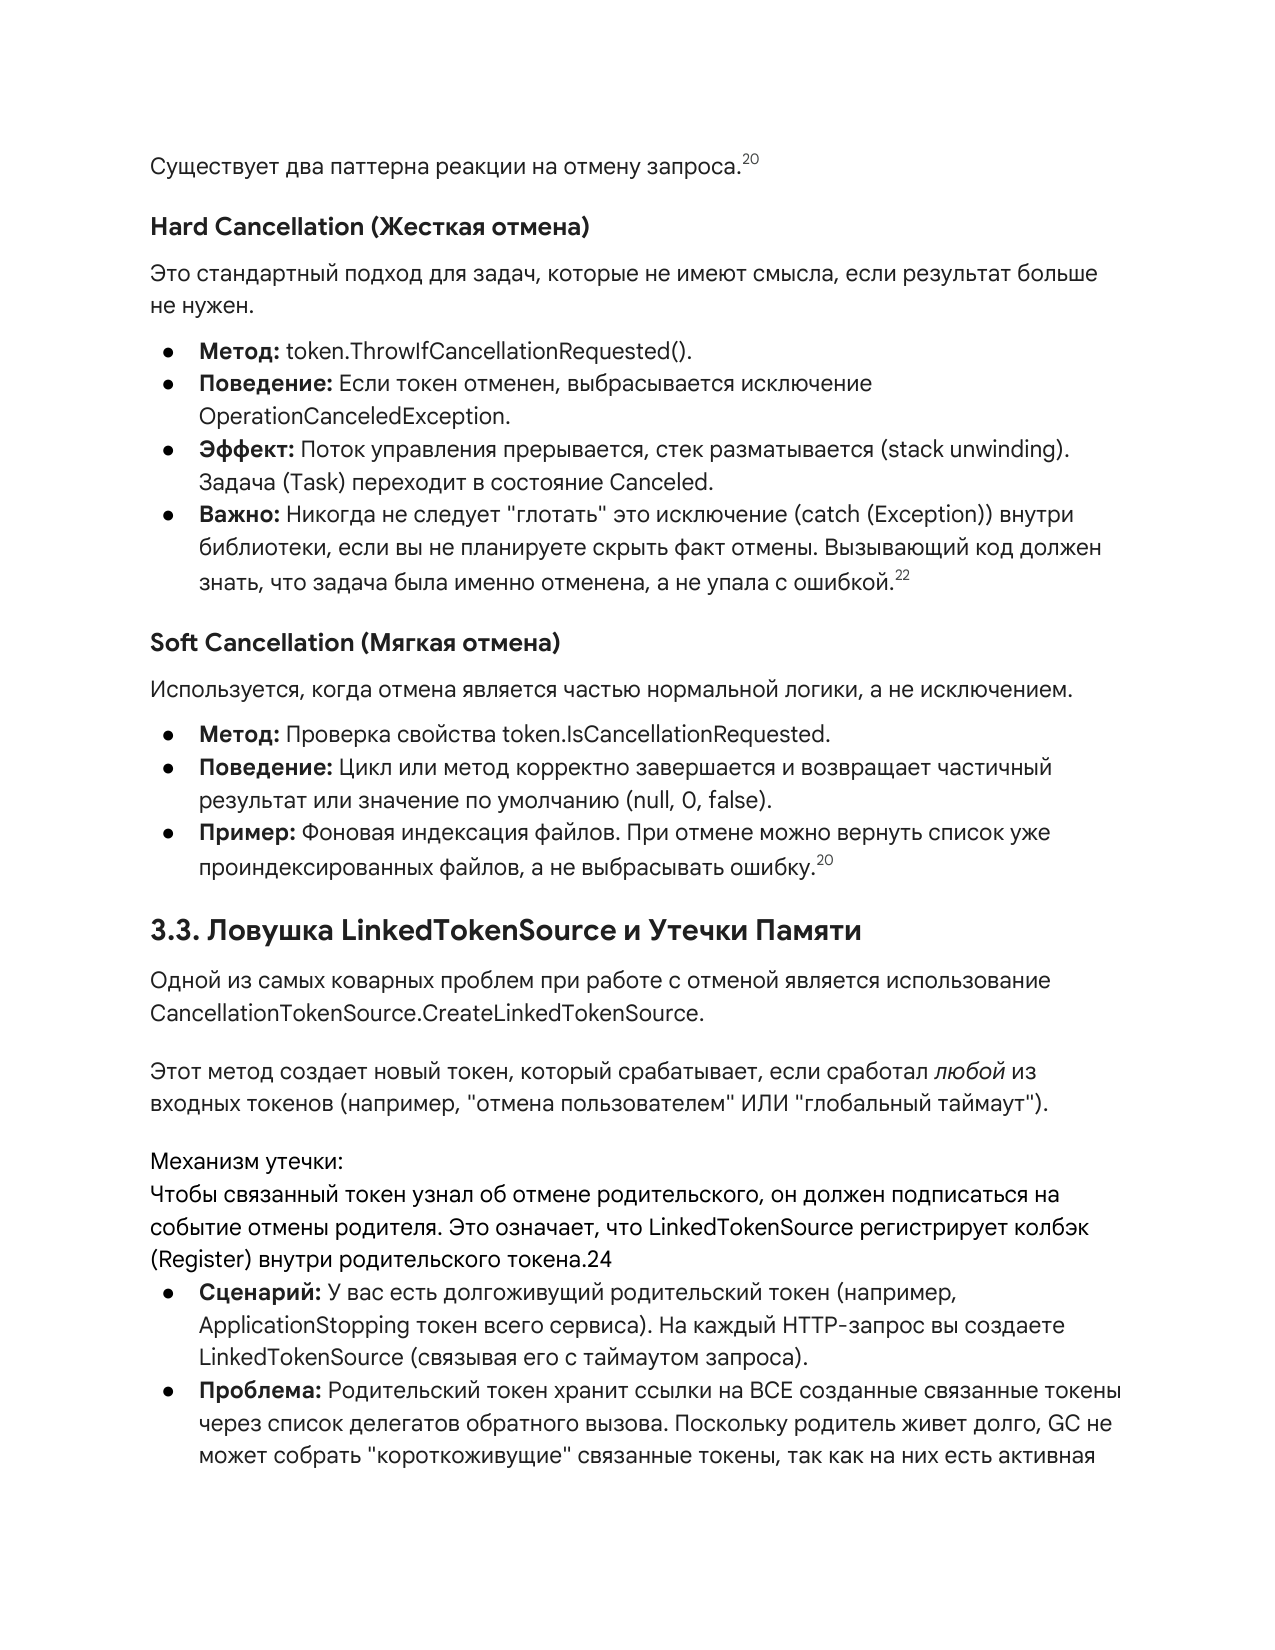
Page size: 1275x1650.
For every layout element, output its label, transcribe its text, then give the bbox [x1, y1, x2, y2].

text Чтобы связанный токен узнал об отмене родительского, он должен подписаться на событие отмены родителя. Это означает, что LinkedTokenSource регистрирует колбэк (Register) внутри родительского токена.24 [150, 1180, 1125, 1274]
text Существует два паттерна реакции на отмену запроса.20 [150, 150, 1125, 181]
text Используется, когда отмена является частью нормальной логики, а не исключением. [150, 675, 1125, 704]
text Этот метод создает новый токен, который срабатывает, если сработал любой из входных токенов (например, "отмена пользователем" ИЛИ "глобальный таймаут"). [150, 1057, 1125, 1118]
list Метод: Проверка свойства token.IsCancellationRequested. [161, 720, 1125, 749]
list Эффект: Поток управления прерывается, стек разматывается (stack unwinding). Задача (Task) переходит в состояние Canceled. [161, 435, 1125, 496]
subtitle Hard Cancellation (Жесткая отмена) [150, 211, 1125, 242]
subtitle 3.3. Ловушка LinkedTokenSource и Утечки Памяти [150, 912, 1125, 949]
text Механизм утечки: [150, 1147, 1125, 1176]
subtitle Soft Cancellation (Мягкая отмена) [150, 627, 1125, 658]
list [161, 1376, 1125, 1471]
list Поведение: Цикл или метод корректно завершается и возвращает частичный результат или значение по умолчанию (null, 0, false). [161, 753, 1125, 814]
list Важно: Никогда не следует "глотать" это исключение (catch (Exception)) внутри библиотеки, если вы не планируете скрыть факт отмены. Вызывающий код должен знать, что задача была именно отменена, а не упала с ошибкой.22 [161, 500, 1125, 598]
list Пример: Фоновая индексация файлов. При отмене можно вернуть список уже проиндексированных файлов, а не выбрасывать ошибку.20 [161, 818, 1125, 883]
list Метод: token.ThrowIfCancellationRequested(). [161, 337, 1125, 366]
list Сценарий: У вас есть долгоживущий родительский токен (например, ApplicationStopping токен всего сервиса). На каждый HTTP-запрос вы создаете LinkedTokenSource (связывая его с таймаутом запроса). [161, 1278, 1125, 1372]
list Поведение: Если токен отменен, выбрасывается исключение OperationCanceledException. [161, 369, 1125, 431]
text Одной из самых коварных проблем при работе с отменой является использование CancellationTokenSource.CreateLinkedTokenSource. [150, 967, 1125, 1028]
text Это стандартный подход для задач, которые не имеют смысла, если результат больше не нужен. [150, 259, 1125, 320]
